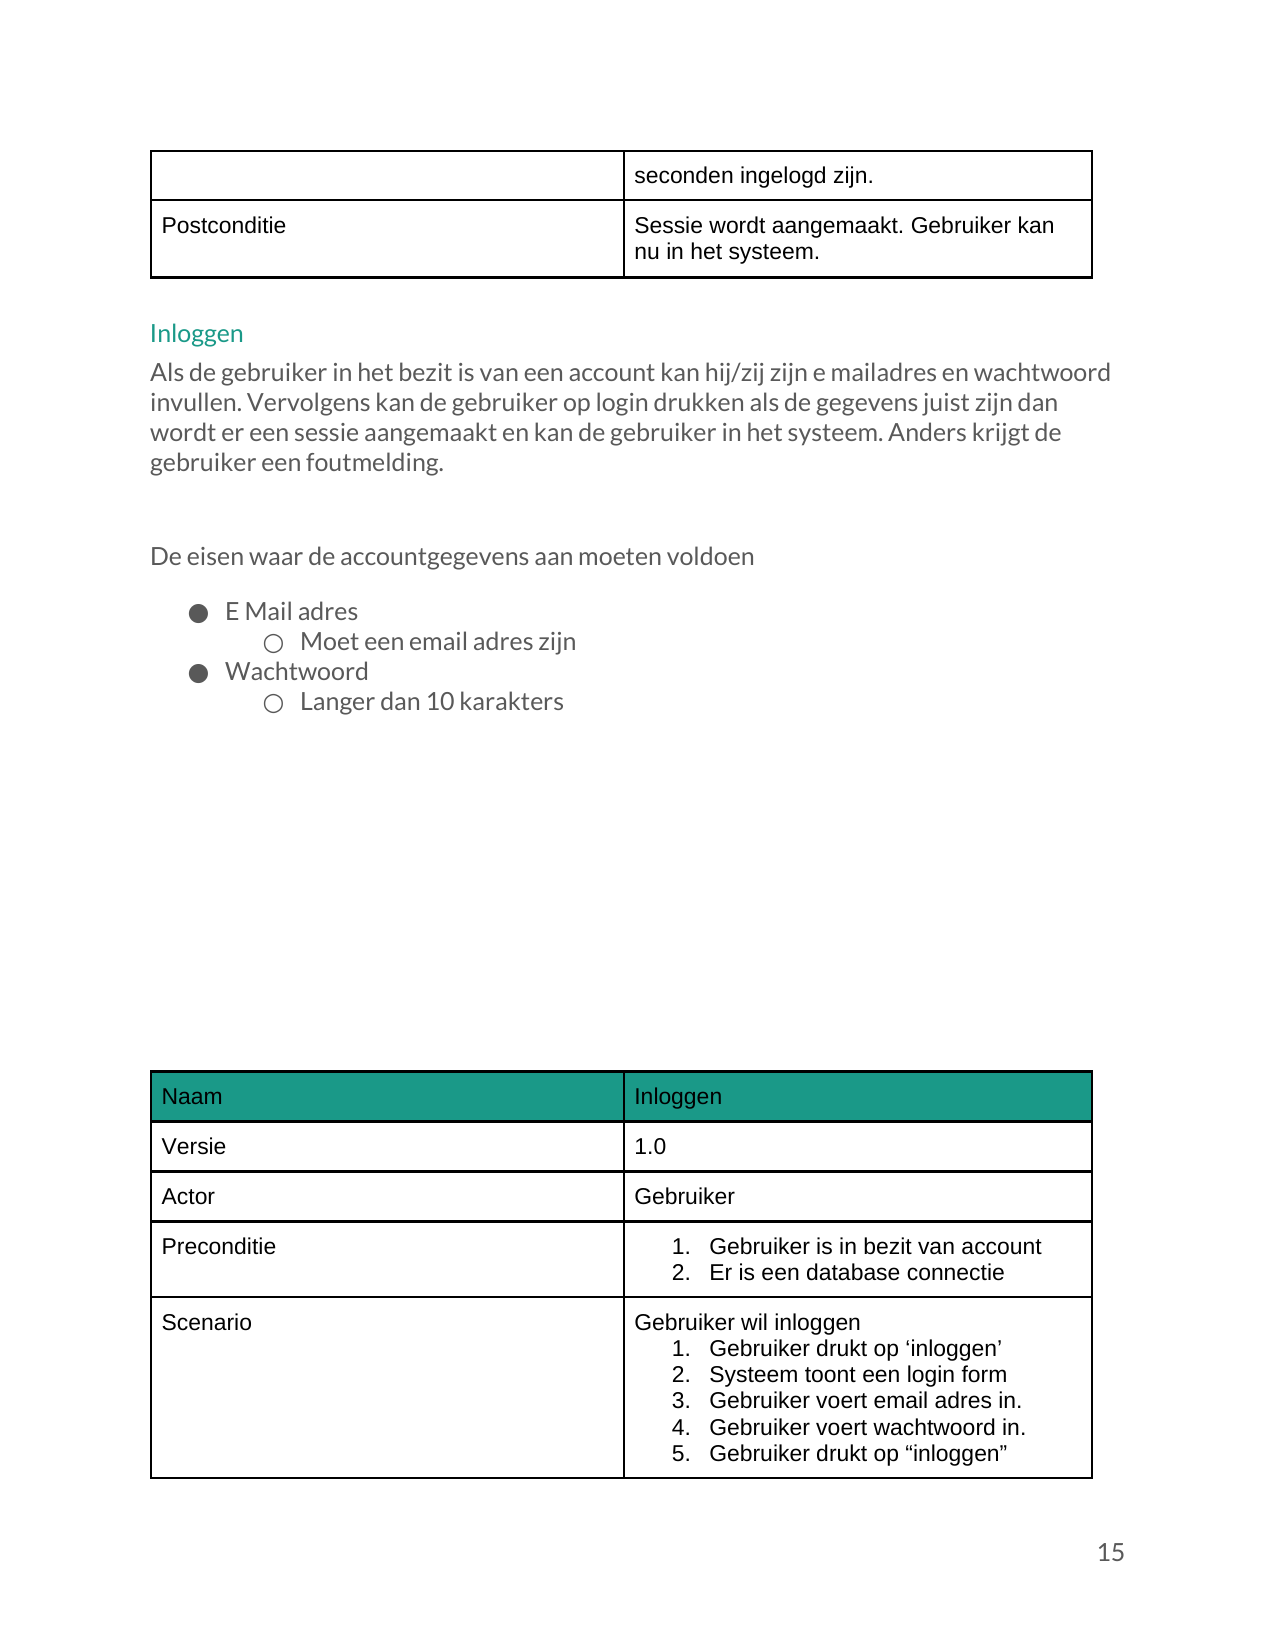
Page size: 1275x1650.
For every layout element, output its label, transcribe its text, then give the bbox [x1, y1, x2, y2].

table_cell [625, 152, 1091, 199]
table_cell Actor [152, 1173, 623, 1220]
table_header Naam [152, 1073, 623, 1120]
table_cell Scenario [152, 1298, 623, 1477]
table_cell Gebruiker [625, 1173, 1091, 1220]
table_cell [625, 1298, 1091, 1477]
table_header Inloggen [625, 1073, 1091, 1120]
table_cell 1.0 [625, 1123, 1091, 1170]
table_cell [152, 152, 623, 199]
list Moet een email adres zijn [262, 625, 1125, 655]
table_cell Gebruiker is in bezit van account Er is een database connectie [625, 1223, 1091, 1296]
list Langer dan 10 karakters [262, 685, 1125, 715]
table_cell Versie [152, 1123, 623, 1170]
table_cell Sessie wordt aangemaakt. Gebruiker kan nu in het systeem. [625, 201, 1091, 276]
table_cell Postconditie [152, 201, 623, 276]
table_cell Preconditie [152, 1223, 623, 1296]
text Als de gebruiker in het bezit is van een account kan hij/zij zijn e mailadres en wachtwoord invullen. Vervolgens kan de gebruiker op login drukken als de gegevens juist zijn dan wordt er een sessie aangemaakt en kan de gebruiker in het systeem. Anders krijgt de gebruiker een foutmelding. [150, 356, 1125, 476]
text De eisen waar de accountgegevens aan moeten voldoen [150, 540, 1125, 570]
subtitle Inloggen [149, 317, 1125, 347]
list Wachtwoord [187, 655, 1125, 685]
list E Mail adres [187, 595, 1125, 625]
